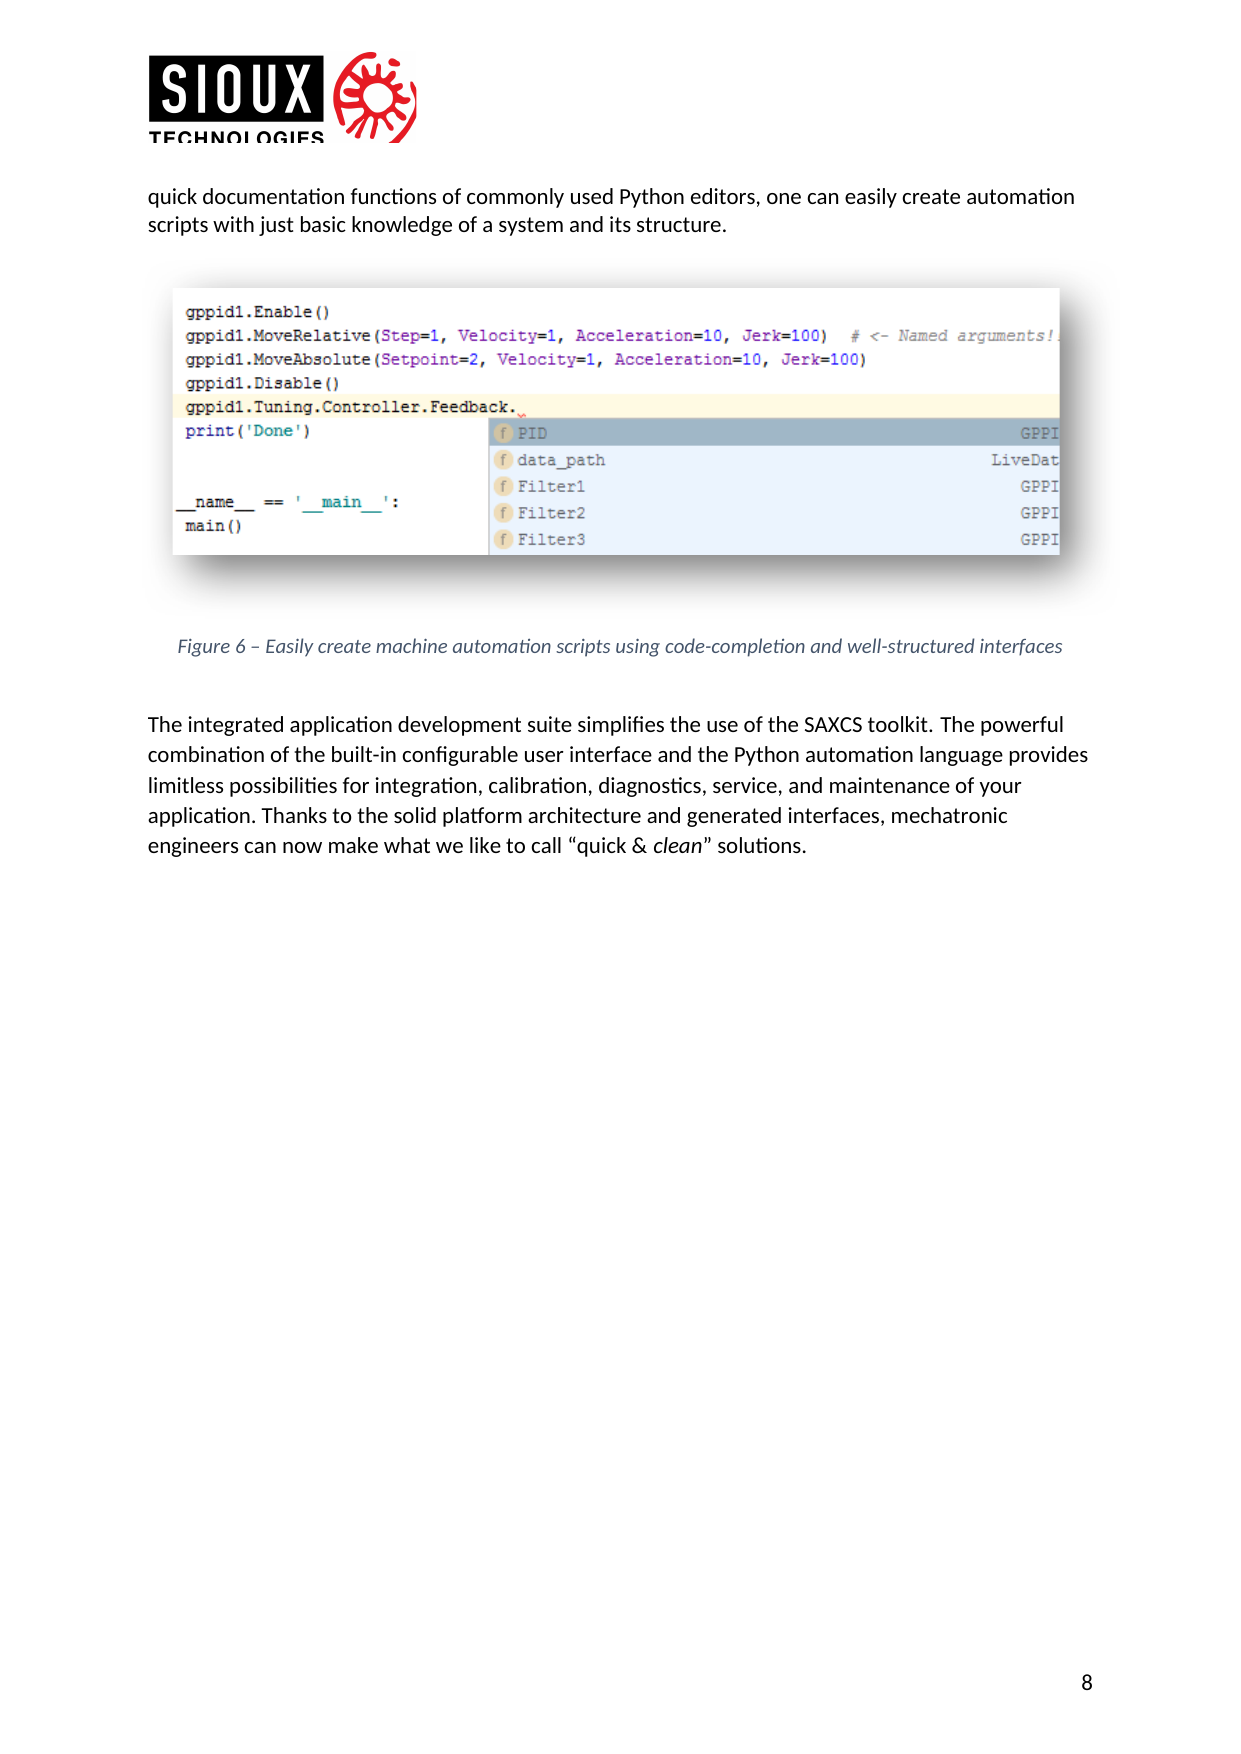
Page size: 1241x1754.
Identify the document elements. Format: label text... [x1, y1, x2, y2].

picture [172, 288, 1060, 555]
picture [147, 51, 417, 143]
text Figure 6 – Easily create machine automation scripts using code-completion and well-structured interfaces [177, 633, 1093, 658]
text The integrated application development suite simplifies the use of the SAXCS toolkit. The powerful combination of the built-in configurable user interface and the Python automation language provides limitless possibilities for integration, calibration, diagnostics, service, and maintenance of your application. Thanks to the solid platform architecture and generated interfaces, mechatronic engineers can now make what we like to call “quick & clean” solutions. [148, 677, 1093, 859]
